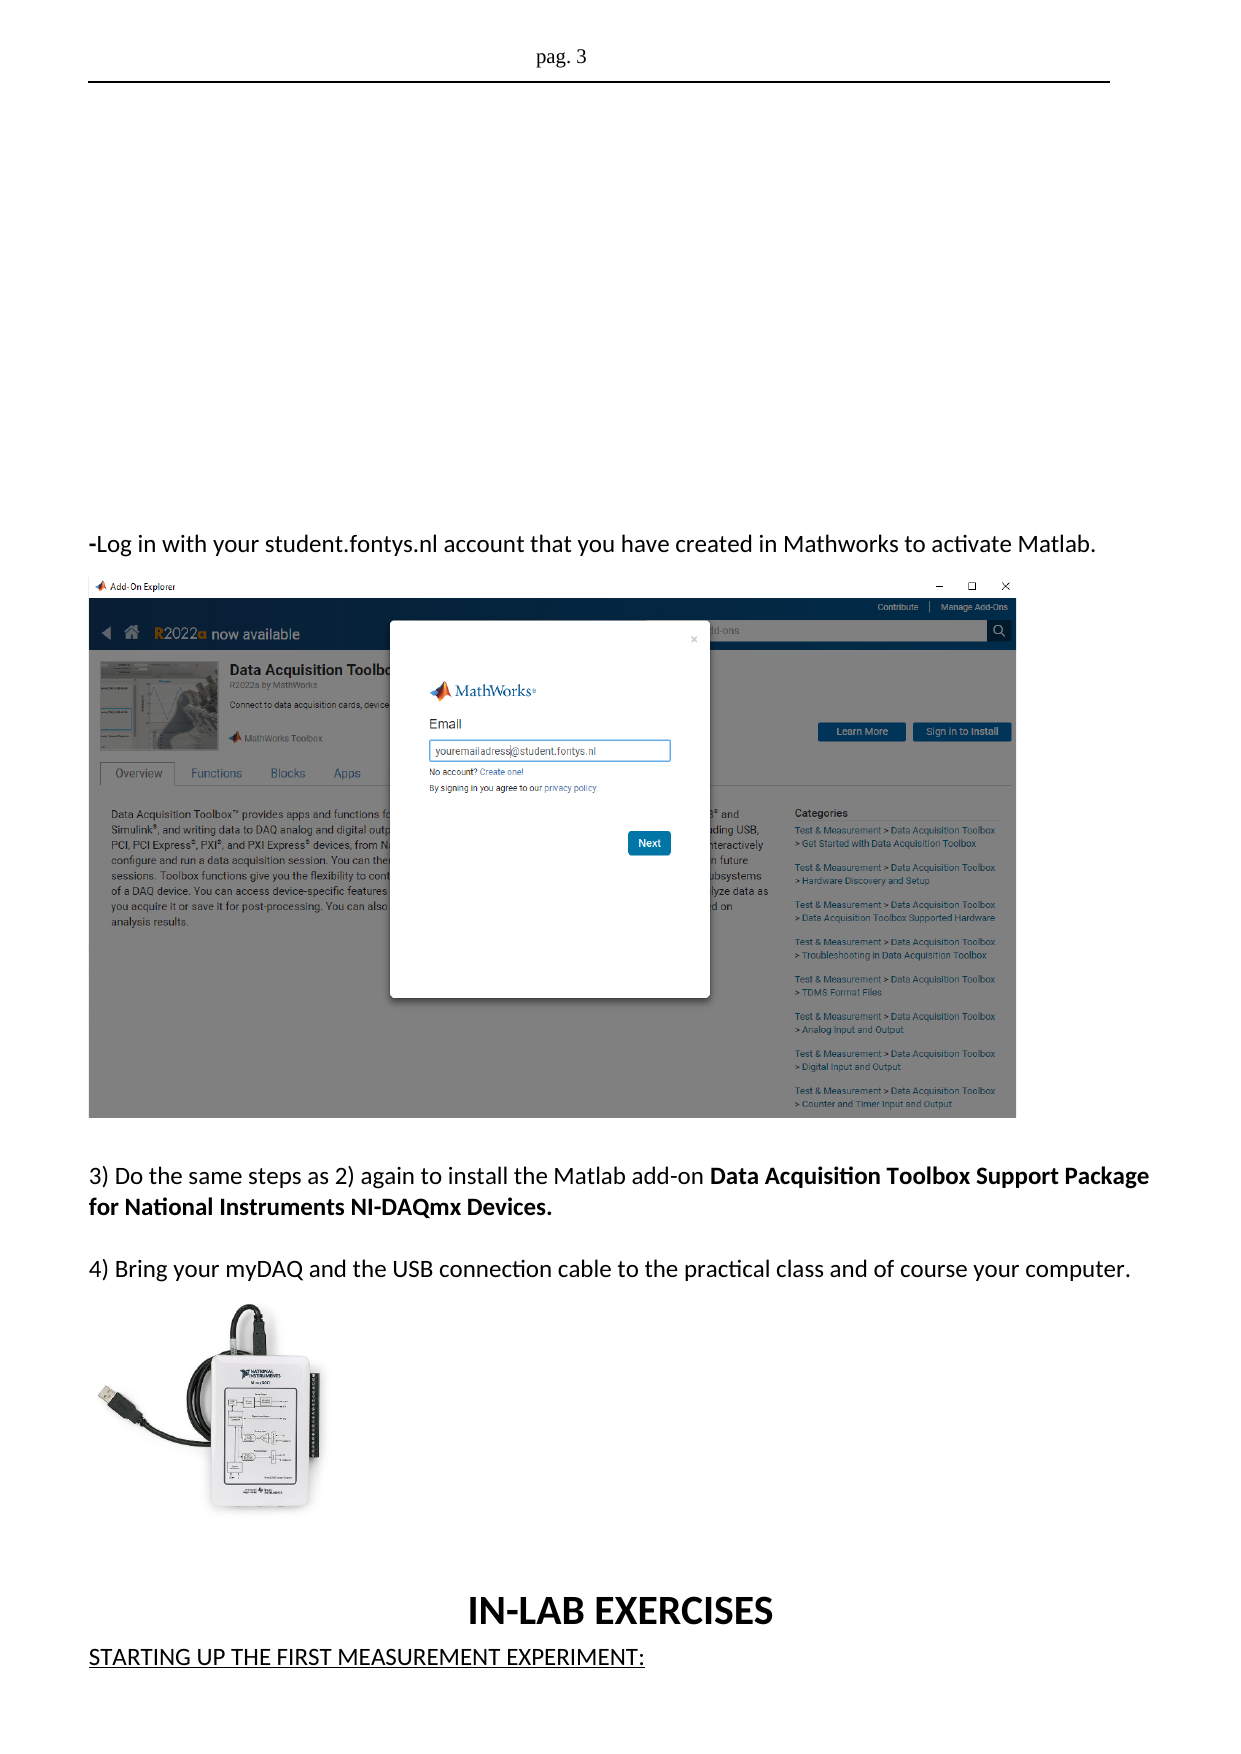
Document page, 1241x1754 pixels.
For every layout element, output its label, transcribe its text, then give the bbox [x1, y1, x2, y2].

title In-Lab EXERCISES [89, 1584, 1152, 1634]
picture [88, 577, 1017, 1117]
text -Log in with your student.fontys.nl account that you have created in Mathworks to activate Matlab. [89, 528, 1152, 559]
text STARTING UP THE FIRST MEASUREMENT EXPERIMENT: [89, 1641, 1152, 1671]
picture [88, 1283, 352, 1535]
subtitle 3) Do the same steps as 2) again to install the Matlab add-on Data Acquisition Toolbox Support Package for National Instruments NI-DAQmx Devices. [89, 1160, 1152, 1221]
text 4) Bring your myDAQ and the USB connection cable to the practical class and of course your computer. [89, 1253, 1152, 1284]
